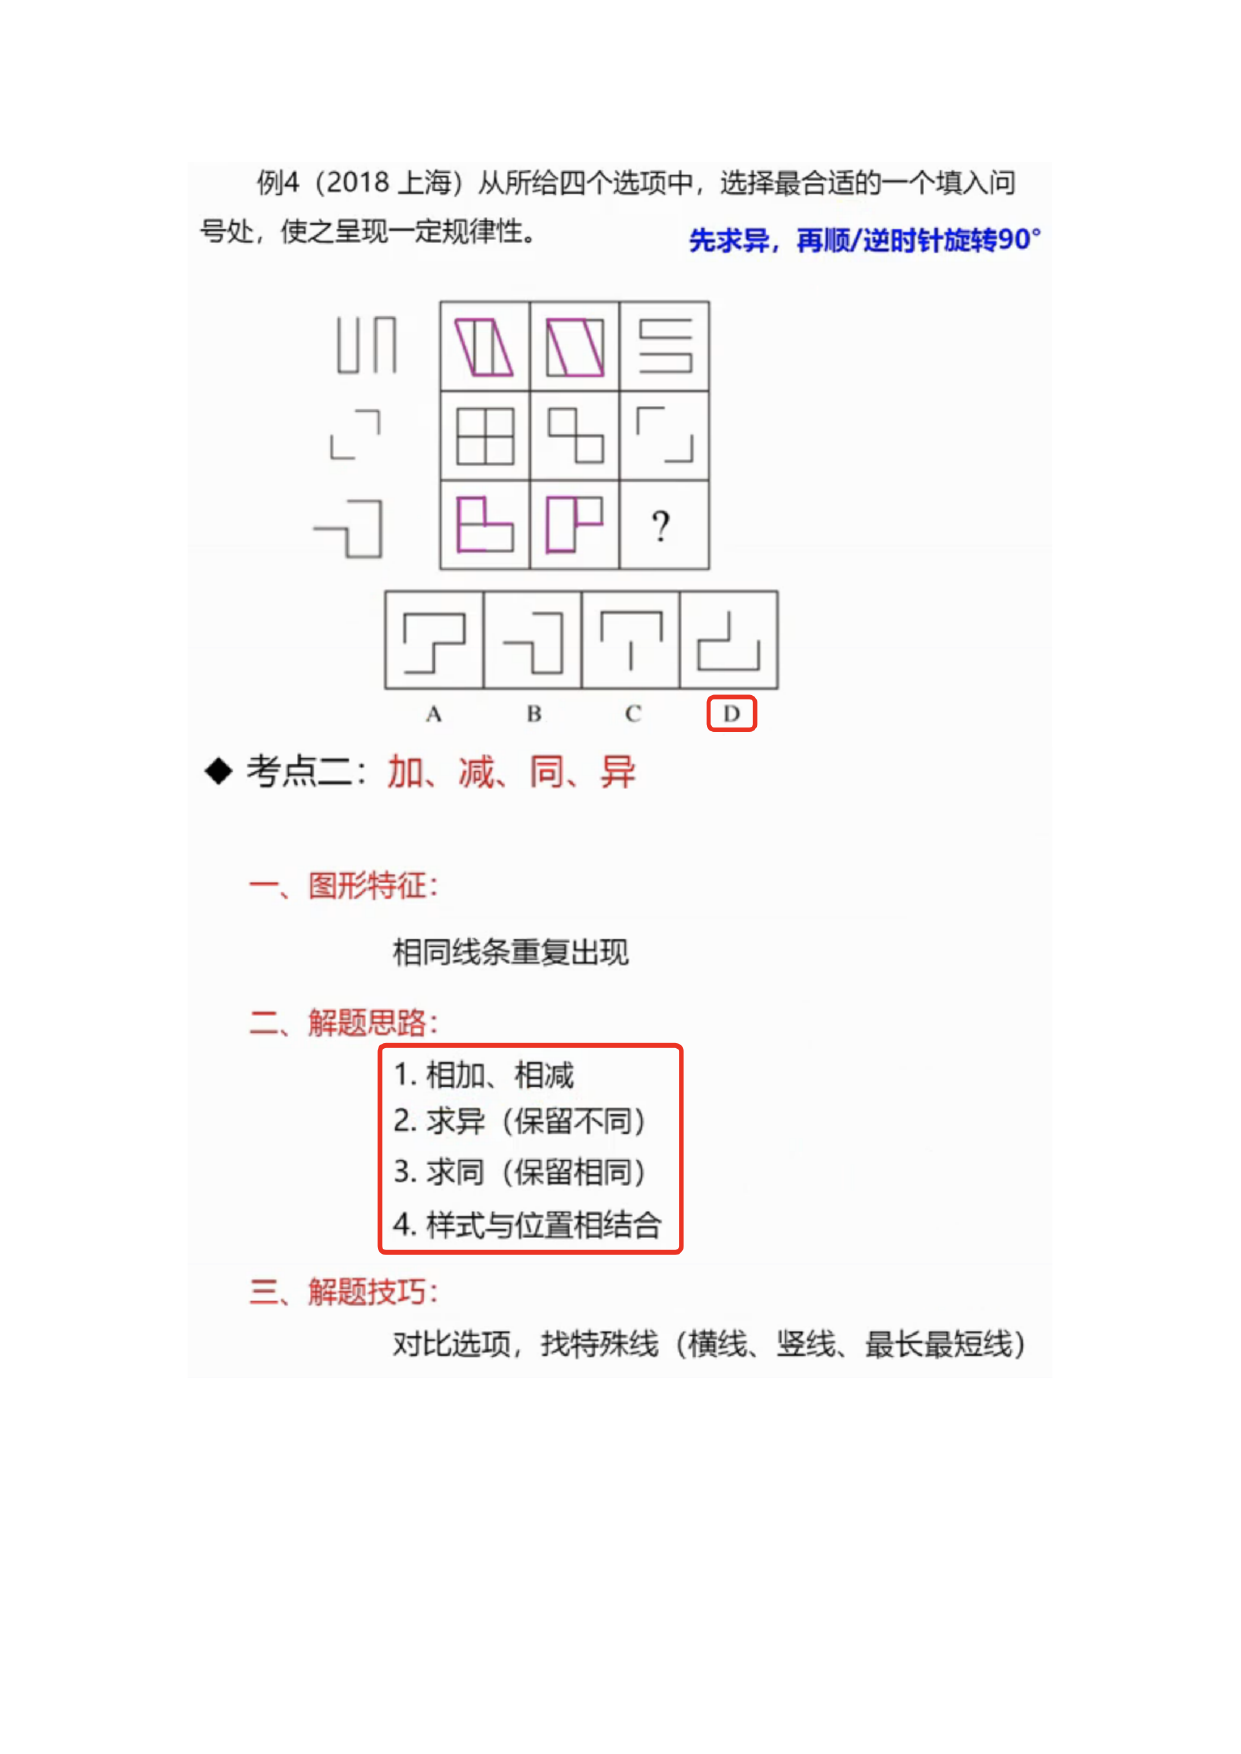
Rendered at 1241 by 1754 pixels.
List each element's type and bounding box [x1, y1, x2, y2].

picture [187, 162, 1053, 1378]
